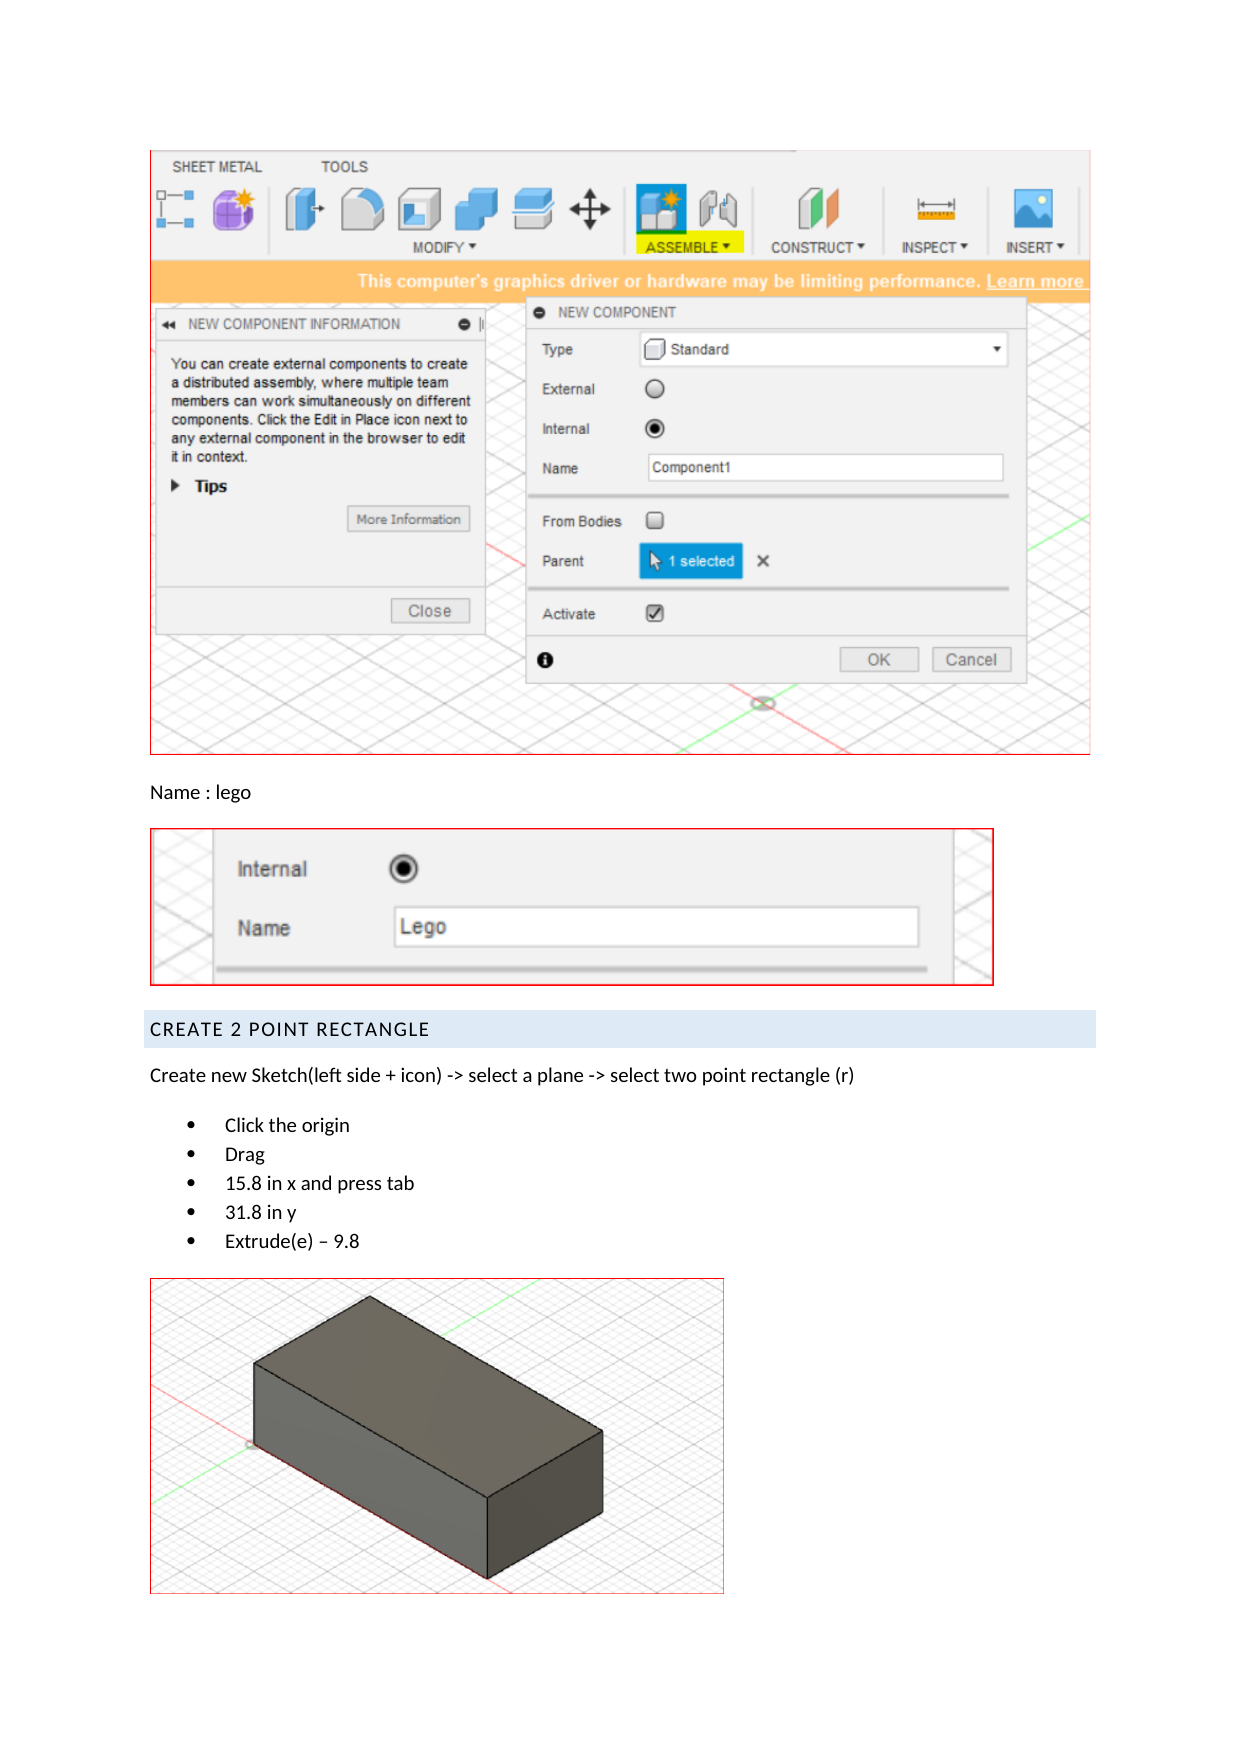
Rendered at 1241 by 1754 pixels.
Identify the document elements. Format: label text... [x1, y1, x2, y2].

list Click the origin [187, 1112, 1090, 1137]
picture [150, 1278, 724, 1594]
list 31.8 in y [187, 1199, 1090, 1225]
picture [150, 828, 994, 986]
list 15.8 in x and press tab [187, 1170, 1090, 1196]
list Drag [187, 1141, 1090, 1166]
picture [150, 150, 1091, 755]
text Create new Sketch(left side + icon) -> select a plane -> select two point rectangle (r) [150, 1062, 1090, 1087]
text Name : lego [150, 779, 1090, 804]
subtitle Create 2 point rectangle [150, 1016, 1090, 1041]
list Extrude(e) – 9.8 [187, 1228, 1090, 1254]
